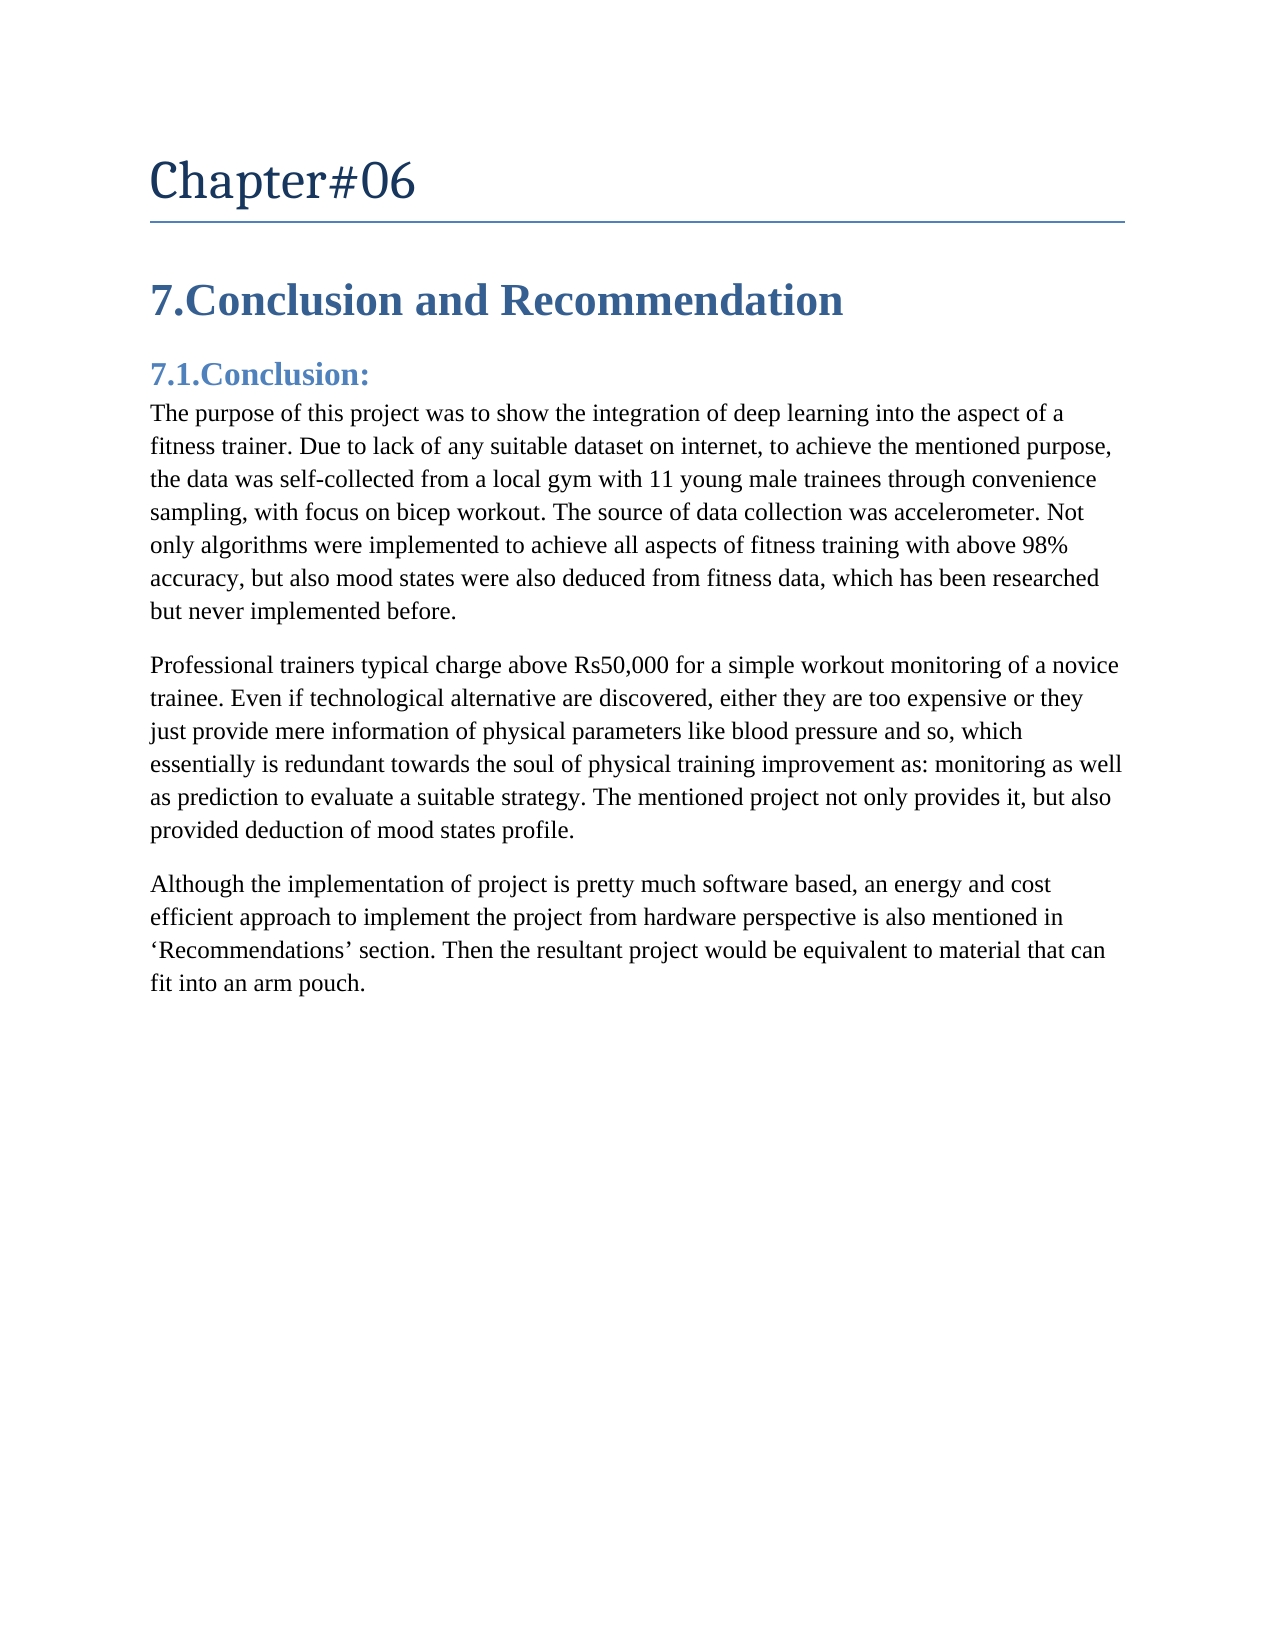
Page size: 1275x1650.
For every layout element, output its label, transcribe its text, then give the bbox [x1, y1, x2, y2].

subtitle 7.1.Conclusion: [150, 354, 1125, 392]
subtitle 7.Conclusion and Recommendation [150, 273, 1125, 325]
text Although the implementation of project is pretty much software based, an energy and cost efficient approach to implement the project from hardware perspective is also mentioned in ‘Recommendations’ section. Then the resultant project would be equivalent to material that can fit into an arm pouch. [150, 869, 1125, 997]
title Chapter#06 [150, 150, 1125, 221]
text Professional trainers typical charge above Rs50,000 for a simple workout monitoring of a novice trainee. Even if technological alternative are discovered, either they are too expensive or they just provide mere information of physical parameters like blood pressure and so, which essentially is redundant towards the soul of physical training improvement as: monitoring as well as prediction to evaluate a suitable strategy. The mentioned project not only provides it, but also provided deduction of mood states profile. [150, 650, 1125, 844]
text The purpose of this project was to show the integration of deep learning into the aspect of a fitness trainer. Due to lack of any suitable dataset on internet, to achieve the mentioned purpose, the data was self-collected from a local gym with 11 young male trainees through convenience sampling, with focus on bicep workout. The source of data collection was accelerometer. Not only algorithms were implemented to achieve all aspects of fitness training with above 98% accuracy, but also mood states were also deduced from fitness data, which has been researched but never implemented before. [150, 398, 1125, 625]
